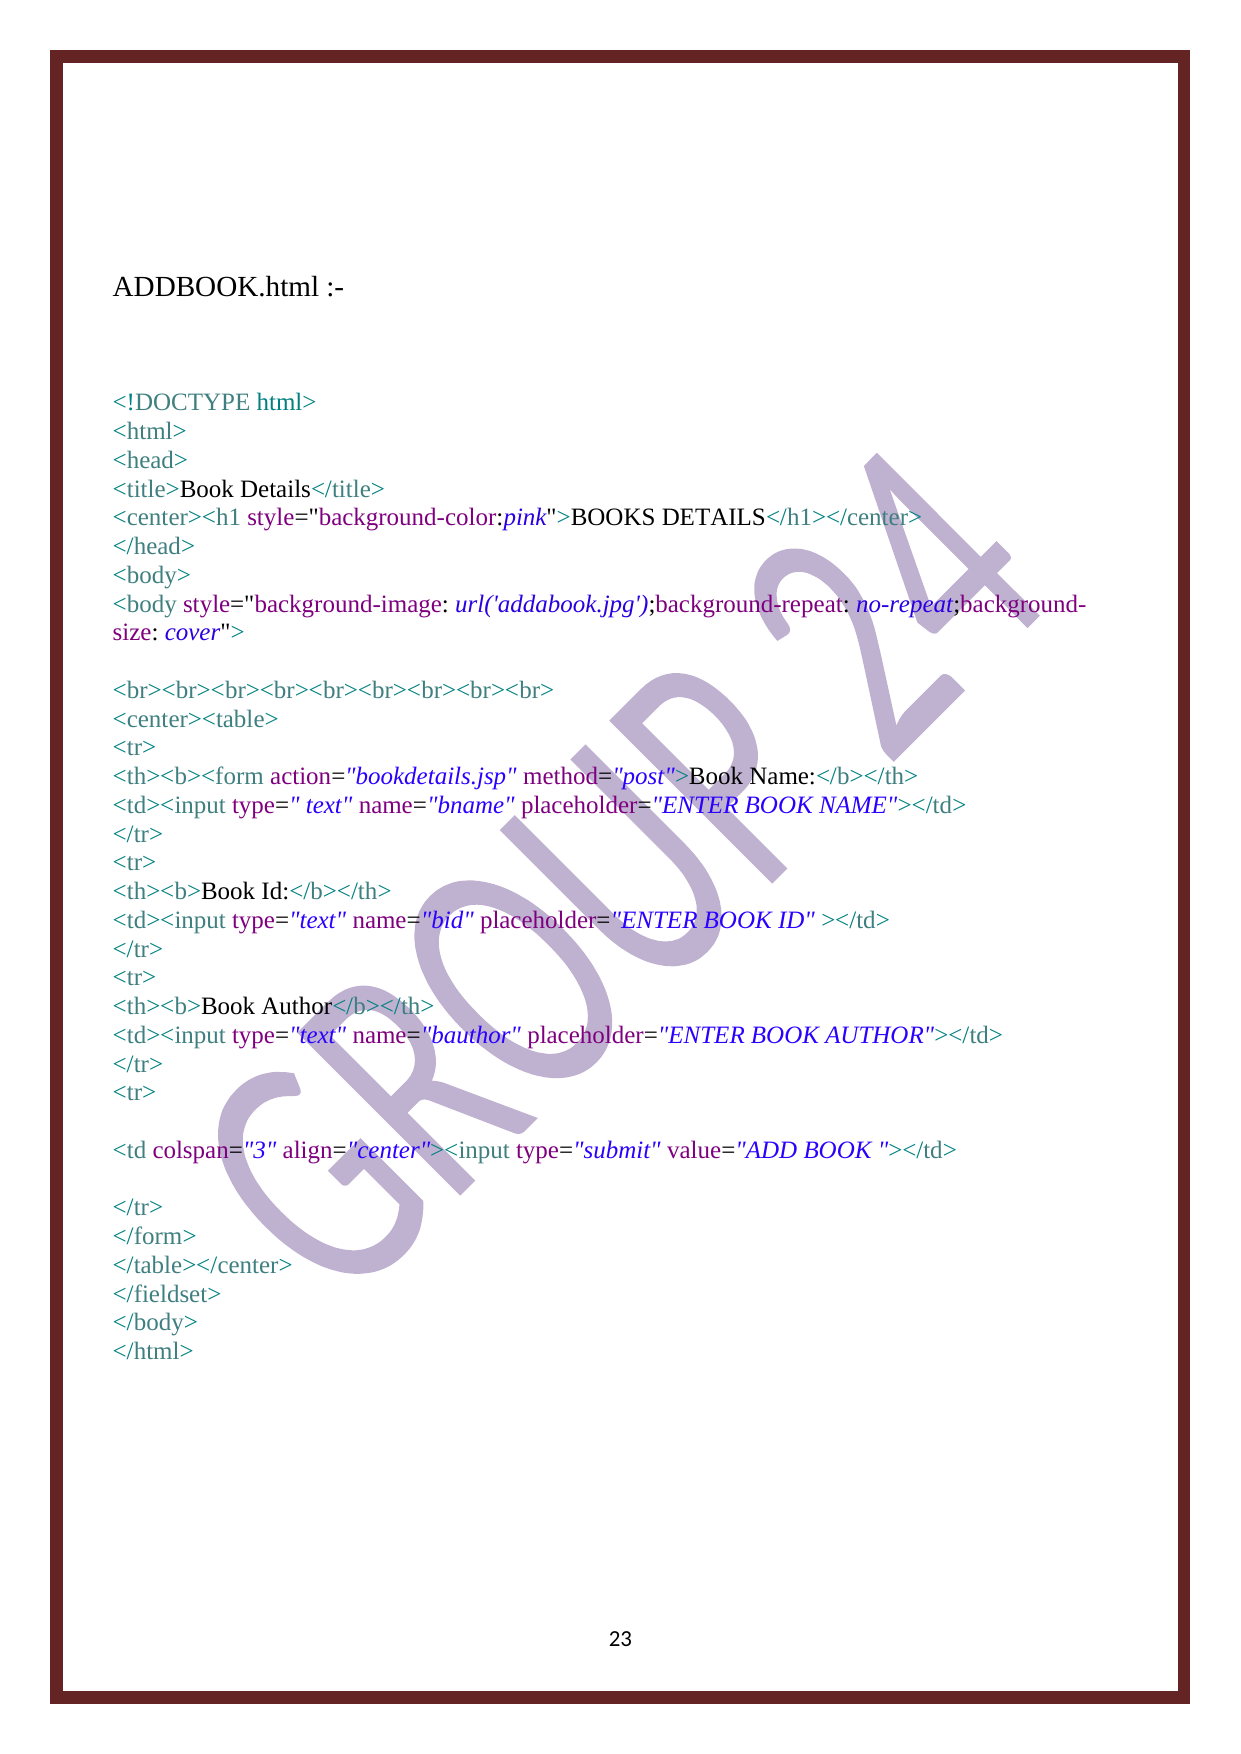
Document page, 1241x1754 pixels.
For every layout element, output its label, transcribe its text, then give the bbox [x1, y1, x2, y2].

text </tr> [112, 1049, 1128, 1077]
text <th><b>Book Author</b></th> [112, 991, 1128, 1020]
text </fieldset> [112, 1279, 1128, 1307]
text <html> [112, 416, 1128, 445]
text <th><b><form action="bookdetails.jsp" method="post">Book Name:</b></th> [112, 761, 1128, 790]
text </tr> [112, 1192, 1128, 1221]
text <td colspan="3" align="center"><input type="submit" value="ADD BOOK "></td> [112, 1135, 1128, 1164]
text <br><br><br><br><br><br><br><br><br> [112, 675, 1128, 704]
text </tr> [112, 819, 1128, 847]
text </tr> [112, 934, 1128, 962]
text <center><table> [112, 704, 1128, 732]
text ADDBOOK.html :- [112, 269, 1128, 302]
text </html> [112, 1336, 1128, 1365]
text <td><input type=" text" name="bname" placeholder="ENTER BOOK NAME"></td> [112, 790, 1128, 819]
text <body style="background-image: url('addabook.jpg');background-repeat: no-repeat;background-size: cover"> [112, 589, 1128, 646]
text <!DOCTYPE html> [112, 387, 1128, 416]
text <body> [112, 560, 1128, 589]
text <th><b>Book Id:</b></th> [112, 876, 1128, 905]
text </table></center> [112, 1250, 1128, 1279]
text <tr> [112, 847, 1128, 876]
text </form> [112, 1221, 1128, 1250]
text <tr> [112, 732, 1128, 761]
text <tr> [112, 962, 1128, 991]
text <td><input type="text" name="bauthor" placeholder="ENTER BOOK AUTHOR"></td> [112, 1020, 1128, 1049]
text <head> [112, 445, 1128, 474]
text <td><input type="text" name="bid" placeholder="ENTER BOOK ID" ></td> [112, 905, 1128, 934]
text </body> [112, 1307, 1128, 1336]
text </head> [112, 531, 1128, 560]
text <tr> [112, 1077, 1128, 1106]
text <title>Book Details</title> [112, 474, 1128, 502]
text <center><h1 style="background-color:pink">BOOKS DETAILS</h1></center> [112, 502, 1128, 531]
